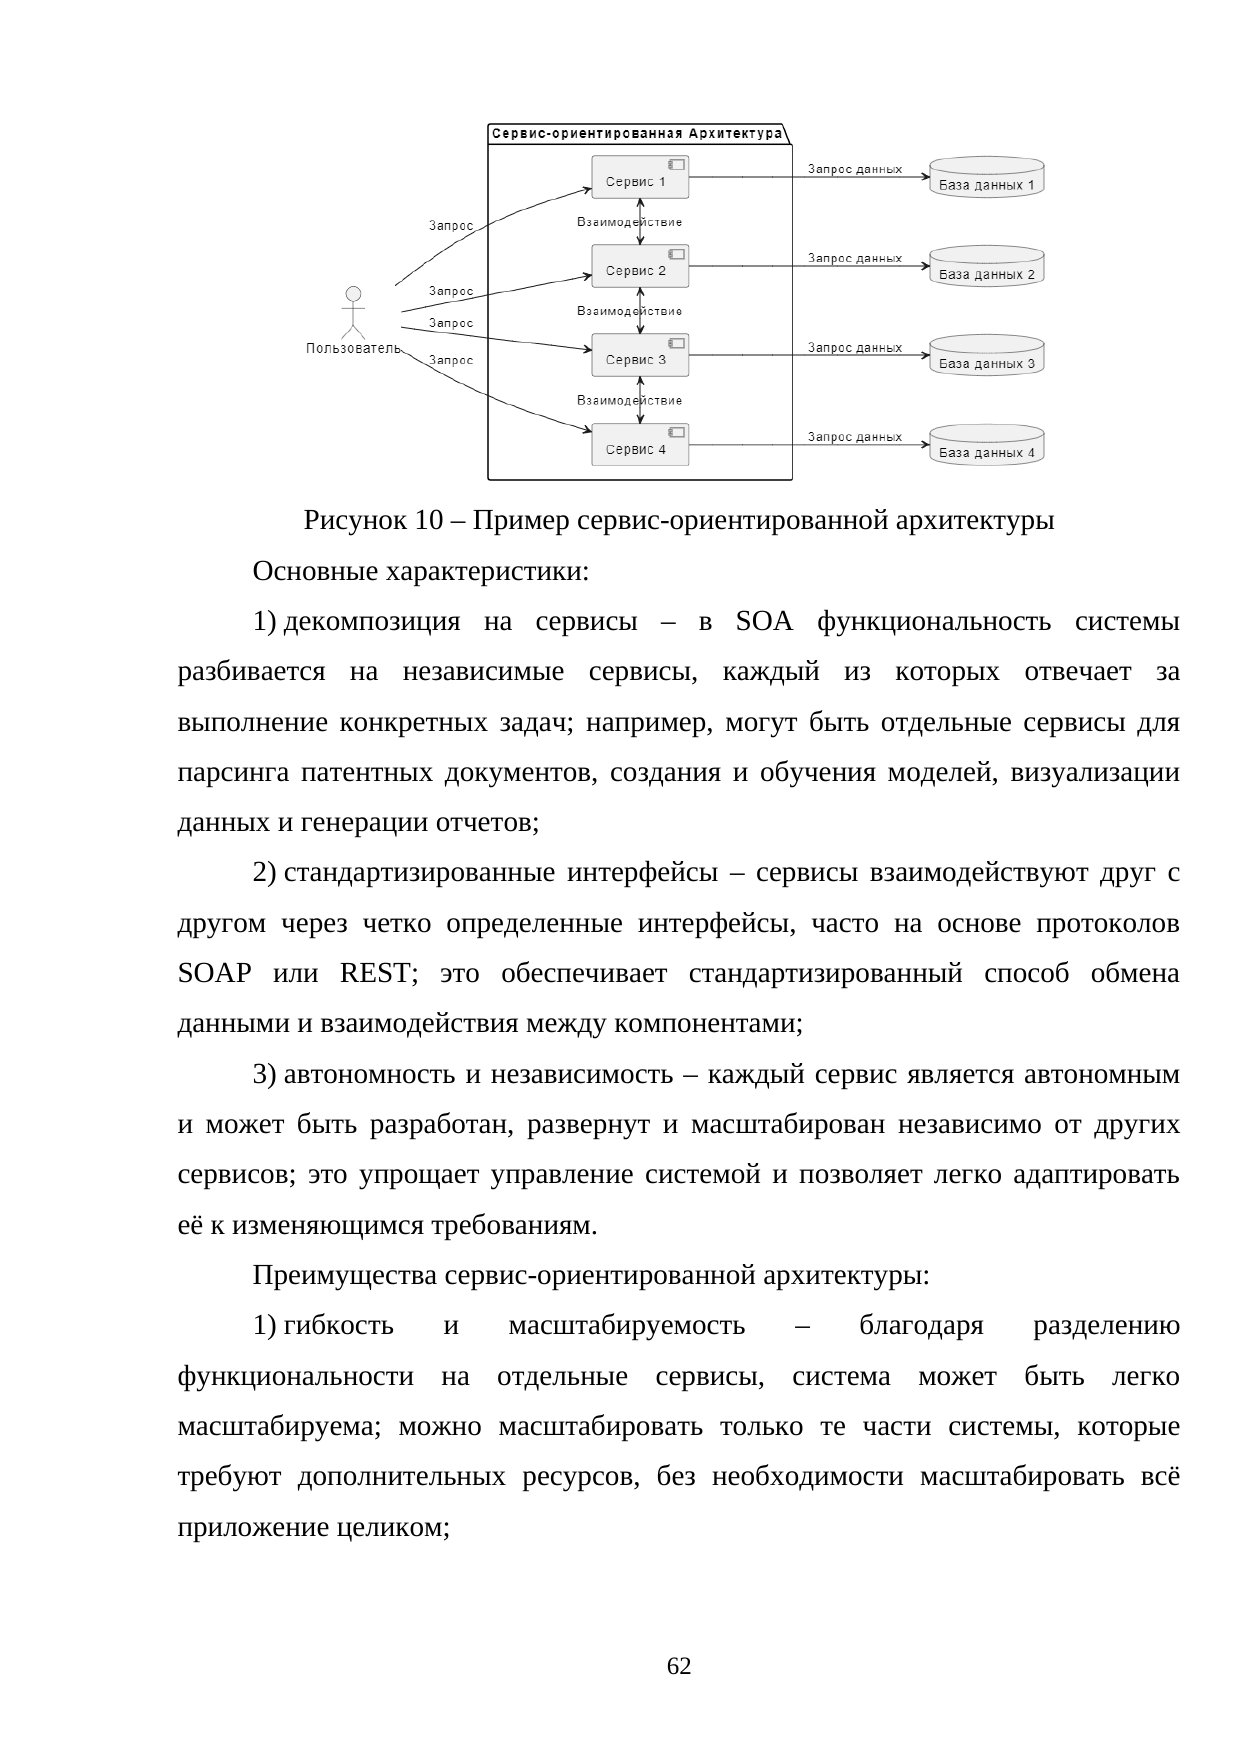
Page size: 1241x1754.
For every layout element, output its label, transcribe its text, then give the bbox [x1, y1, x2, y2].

list декомпозиция на сервисы – в SOA функциональность системы разбивается на независимые сервисы, каждый из которых отвечает за выполнение конкретных задач; например, могут быть отдельные сервисы для парсинга патентных документов, создания и обучения моделей, визуализации данных и генерации отчетов; [177, 603, 1181, 838]
picture [300, 118, 1059, 486]
list гибкость и масштабируемость – благодаря разделению функциональности на отдельные сервисы, система может быть легко масштабируема; можно масштабировать только те части системы, которые требуют дополнительных ресурсов, без необходимости масштабировать всё приложение целиком; [177, 1307, 1181, 1542]
text стандартизированные интерфейсы – сервисы взаимодействуют друг с другом через четко определенные интерфейсы, часто на основе протоколов SOAP или REST; это обеспечивает стандартизированный способ обмена данными и взаимодействия между компонентами; [177, 854, 1181, 1039]
text автономность и независимость – каждый сервис является автономным и может быть разработан, развернут и масштабирован независимо от других сервисов; это упрощает управление системой и позволяет легко адаптировать её к изменяющимся требованиям. [177, 1056, 1181, 1240]
text Основные характеристики: [177, 553, 1181, 586]
text Рисунок 10 – Пример сервис-ориентированной архитектуры [177, 502, 1181, 536]
text Преимущества сервис-ориентированной архитектуры: [177, 1257, 1181, 1291]
